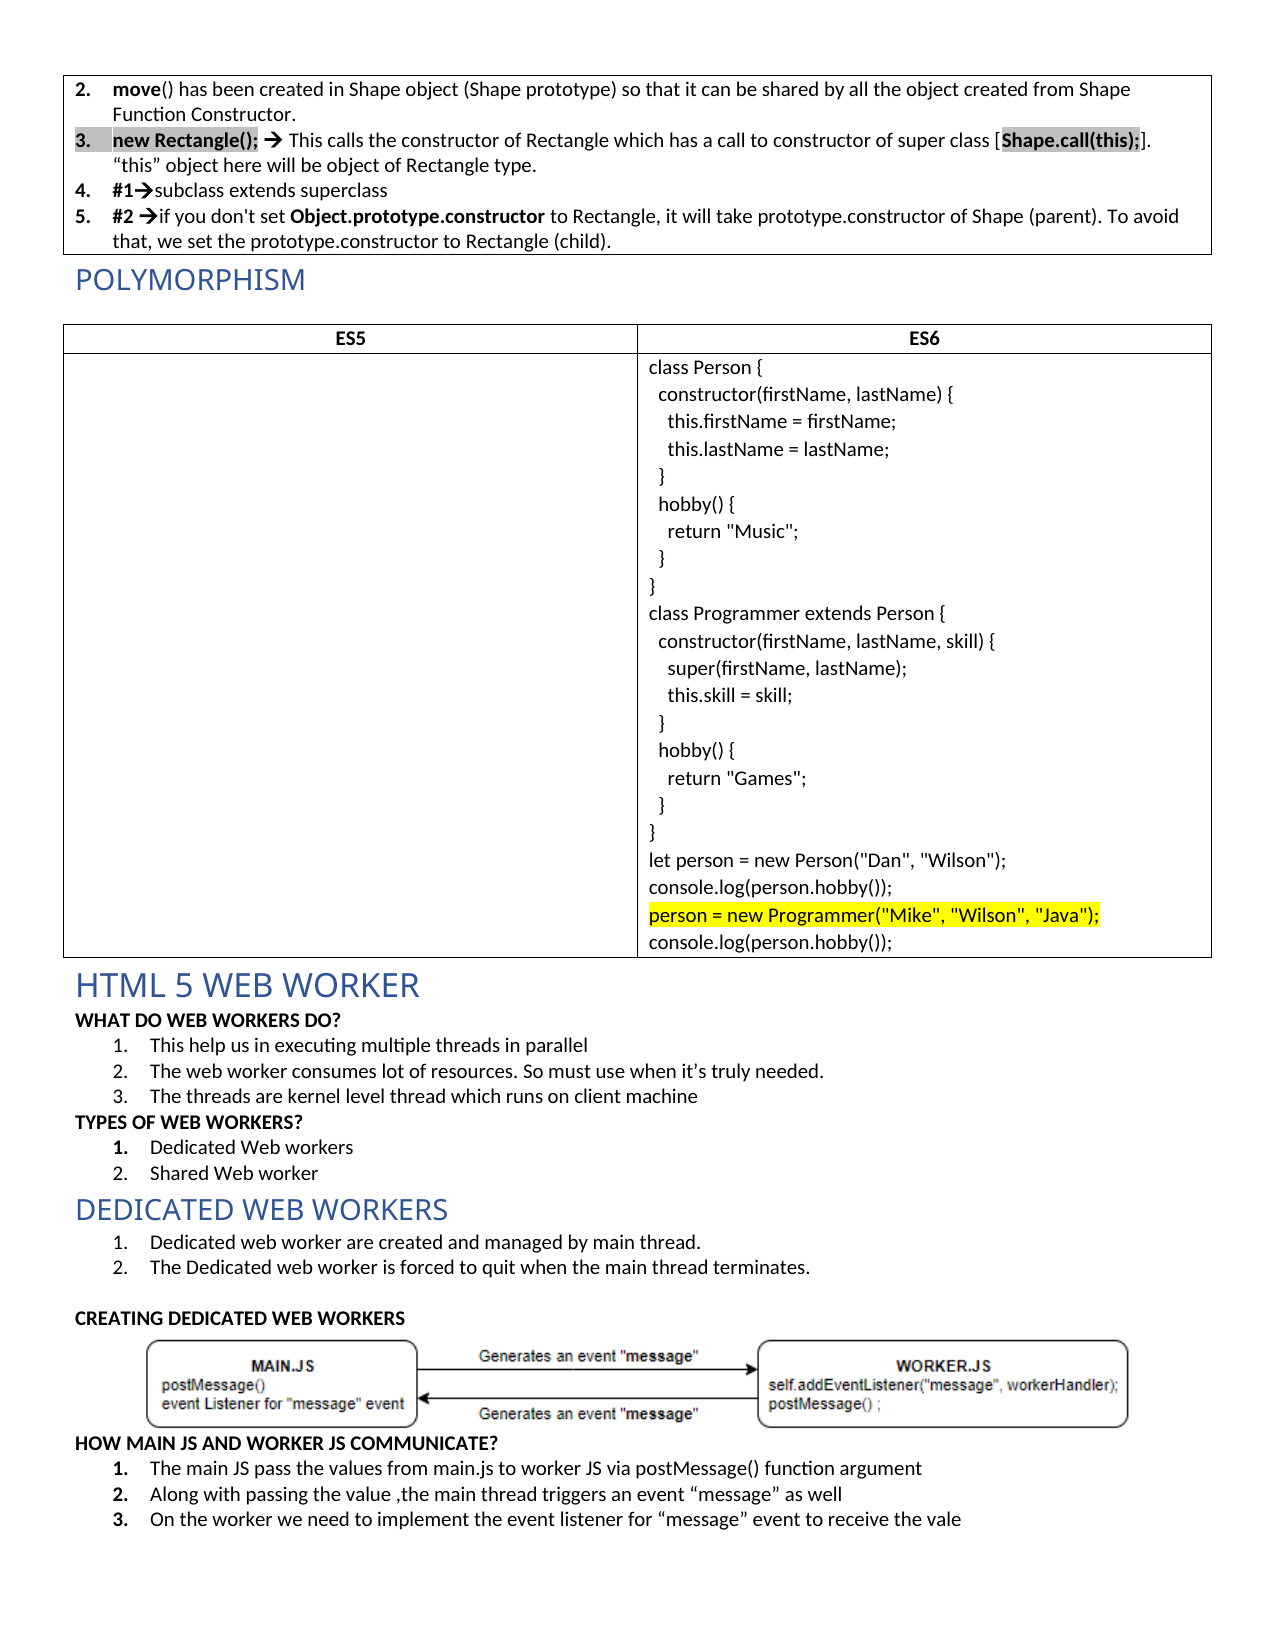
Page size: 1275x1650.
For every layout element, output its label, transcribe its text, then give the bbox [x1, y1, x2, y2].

subtitle HTML 5 WEB WORKER [75, 962, 1200, 1007]
list The threads are kernel level thread which runs on client machine [112, 1083, 1200, 1109]
text CREATING DEDICATED WEB WORKERS [75, 1305, 1200, 1331]
list The main JS pass the values from main.js to worker JS via postMessage() function argument [112, 1456, 1200, 1481]
table_cell class Person { constructor(firstName, lastName) { this.firstName = firstName; this.lastName = lastName; } hobby() { return "Music"; } } class Programmer extends Person { constructor(firstName, lastName, skill) { super(firstName, lastName); this.skill = skill; } hobby() { return "Games"; } } let person = new Person("Dan", "Wilson"); console.log(person.hobby()); person = new Programmer("Mike", "Wilson", "Java"); console.log(person.hobby()); [638, 354, 1211, 957]
list Along with passing the value ,the main thread triggers an event “message” as well [112, 1481, 1200, 1506]
list On the worker we need to implement the event listener for “message” event to receive the vale [112, 1506, 1200, 1532]
list The web worker consumes lot of resources. So must use when it’s truly needed. [112, 1058, 1200, 1083]
text HOW MAIN JS AND WORKER JS COMMUNICATE? [75, 1430, 1200, 1456]
list Dedicated web worker are created and managed by main thread. [112, 1229, 1200, 1254]
list Dedicated Web workers [112, 1134, 1200, 1160]
picture [145, 1330, 1130, 1431]
table_header ES6 [638, 325, 1211, 353]
text TYPES OF WEB WORKERS? [75, 1109, 1200, 1134]
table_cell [64, 76, 1211, 254]
list Shared Web worker [112, 1160, 1200, 1185]
subtitle DEDICATED WEB WORKERS [75, 1189, 1200, 1229]
list This help us in executing multiple threads in parallel [112, 1033, 1200, 1058]
list The Dedicated web worker is forced to quit when the main thread terminates. [112, 1254, 1200, 1280]
table_cell [64, 354, 637, 957]
table_header ES5 [64, 325, 637, 353]
text WHAT DO WEB WORKERS DO? [75, 1007, 1200, 1033]
subtitle POLYMORPHISM [75, 259, 1200, 299]
